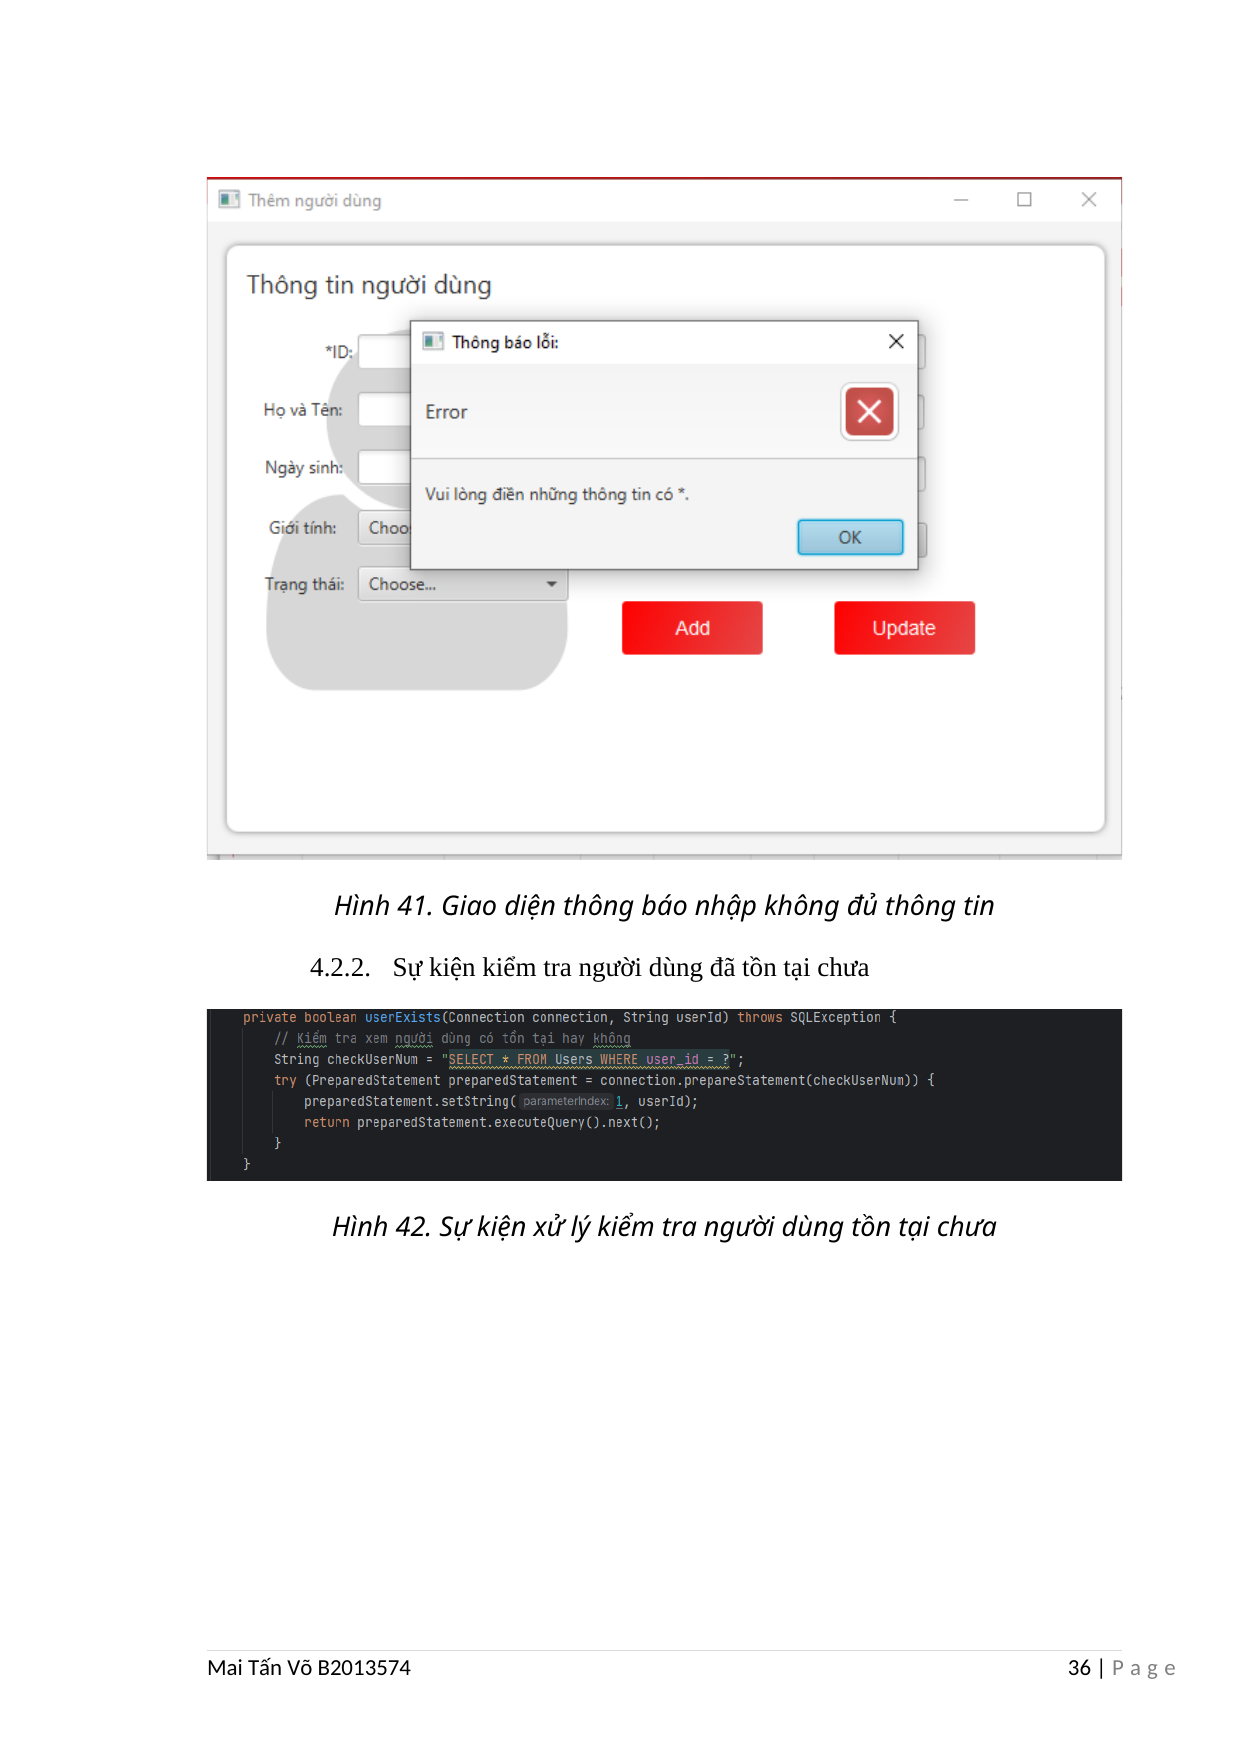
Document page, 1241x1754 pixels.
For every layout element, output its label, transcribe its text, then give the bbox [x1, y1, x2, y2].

text Hình 41. Giao diện thông báo nhập không đủ thông tin [207, 886, 1122, 923]
picture [206, 177, 1123, 860]
list Sự kiện kiểm tra người dùng đã tồn tại chưa [310, 951, 1122, 982]
picture [206, 1009, 1123, 1181]
text Hình 42. Sự kiện xử lý kiểm tra người dùng tồn tại chưa [207, 1207, 1122, 1244]
